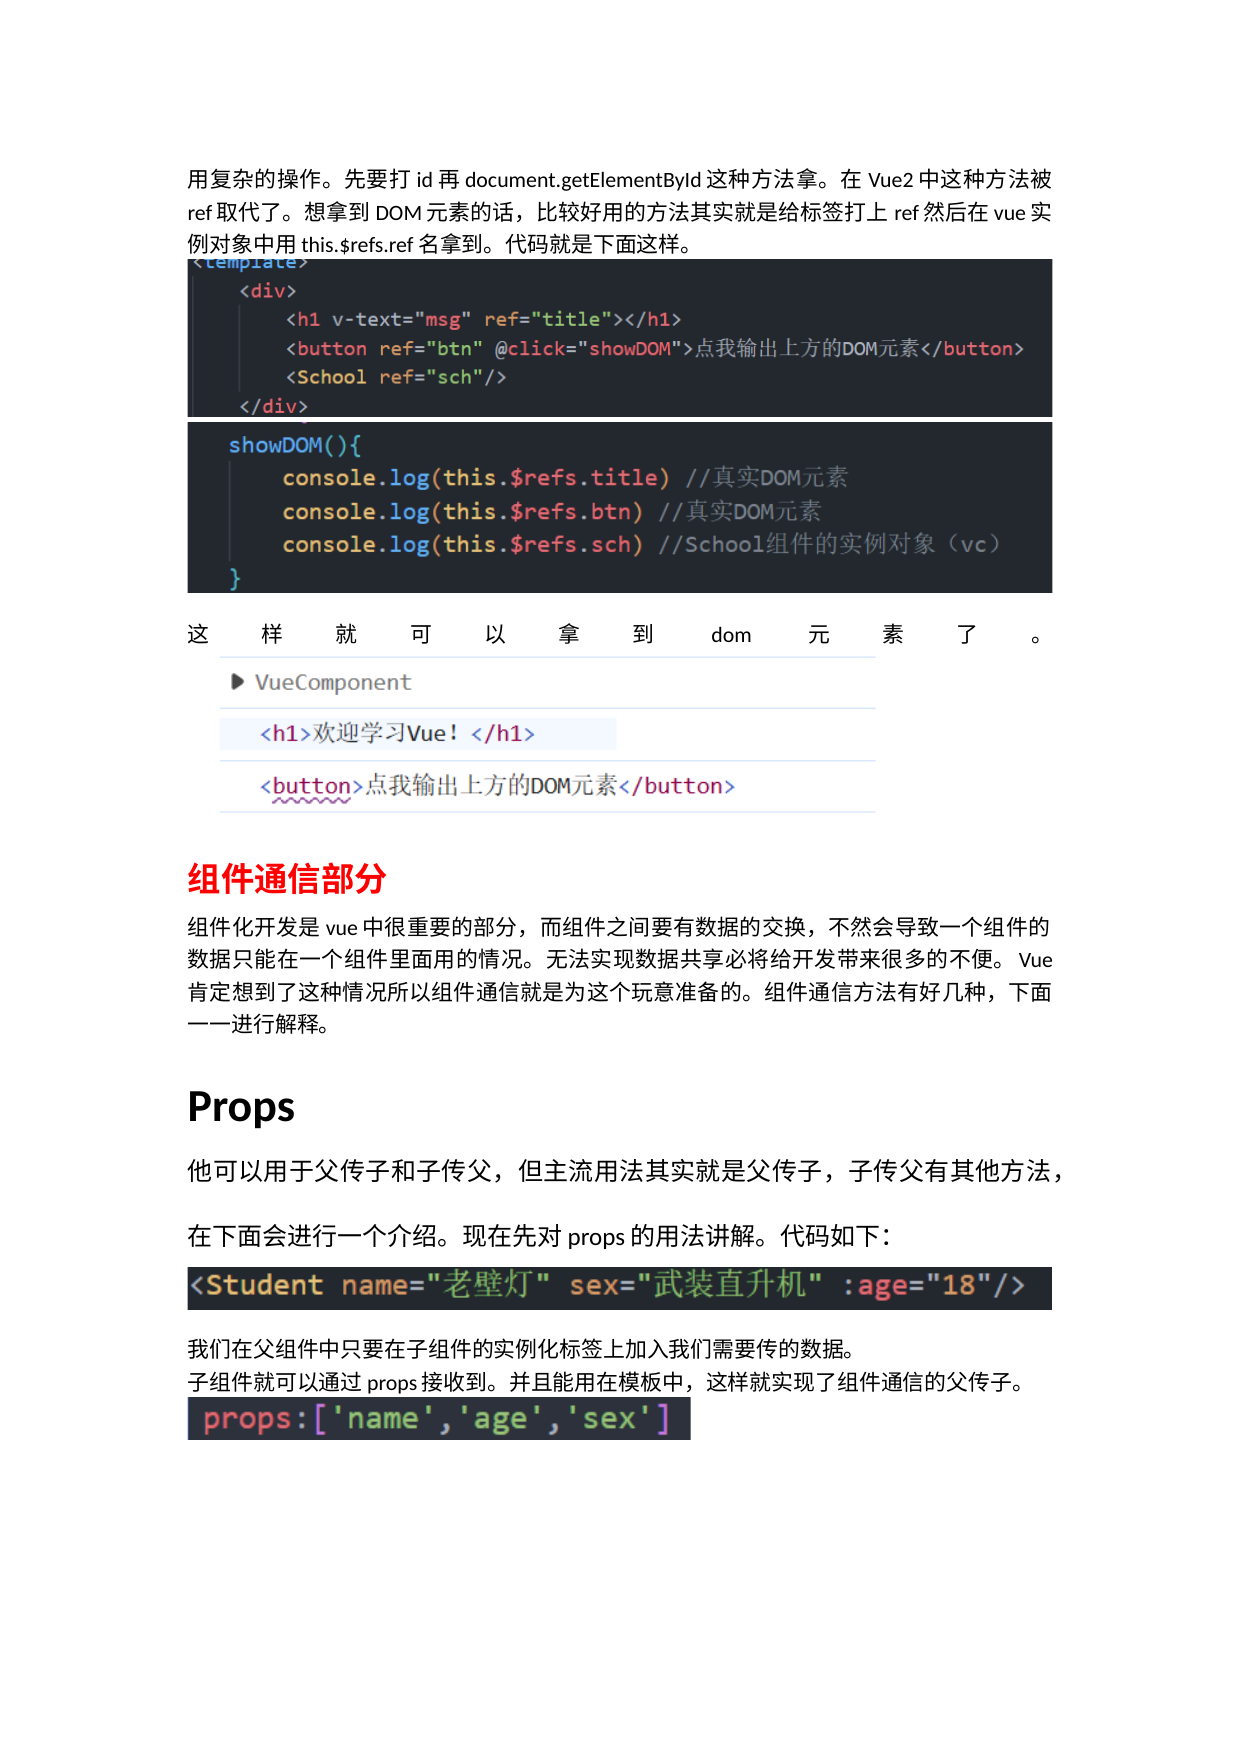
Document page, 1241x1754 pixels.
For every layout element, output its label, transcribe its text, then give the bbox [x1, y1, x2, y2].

picture [187, 259, 1053, 417]
picture [187, 649, 876, 814]
text 组件通信部分 [187, 844, 1053, 909]
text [187, 162, 1053, 259]
list 他可以用于父传子和子传父，但主流用法其实就是父传子，子传父有其他方法，在下面会进行一个介绍。现在先对props的用法讲解。代码如下： [187, 1137, 1053, 1267]
picture [187, 422, 1053, 593]
list 我们在父组件中只要在子组件的实例化标签上加入我们需要传的数据。 [187, 1332, 1053, 1364]
list Props [187, 1072, 1053, 1137]
list 子组件就可以通过props接收到。并且能用在模板中，这样就实现了组件通信的父传子。 [187, 1364, 1053, 1397]
text 组件化开发是vue中很重要的部分，而组件之间要有数据的交换，不然会导致一个组件的数据只能在一个组件里面用的情况。无法实现数据共享必将给开发带来很多的不便。Vue肯定想到了这种情况所以组件通信就是为这个玩意准备的。组件通信方法有好几种，下面一一进行解释。 [187, 909, 1053, 1039]
picture [187, 1397, 691, 1440]
picture [187, 1267, 1052, 1310]
